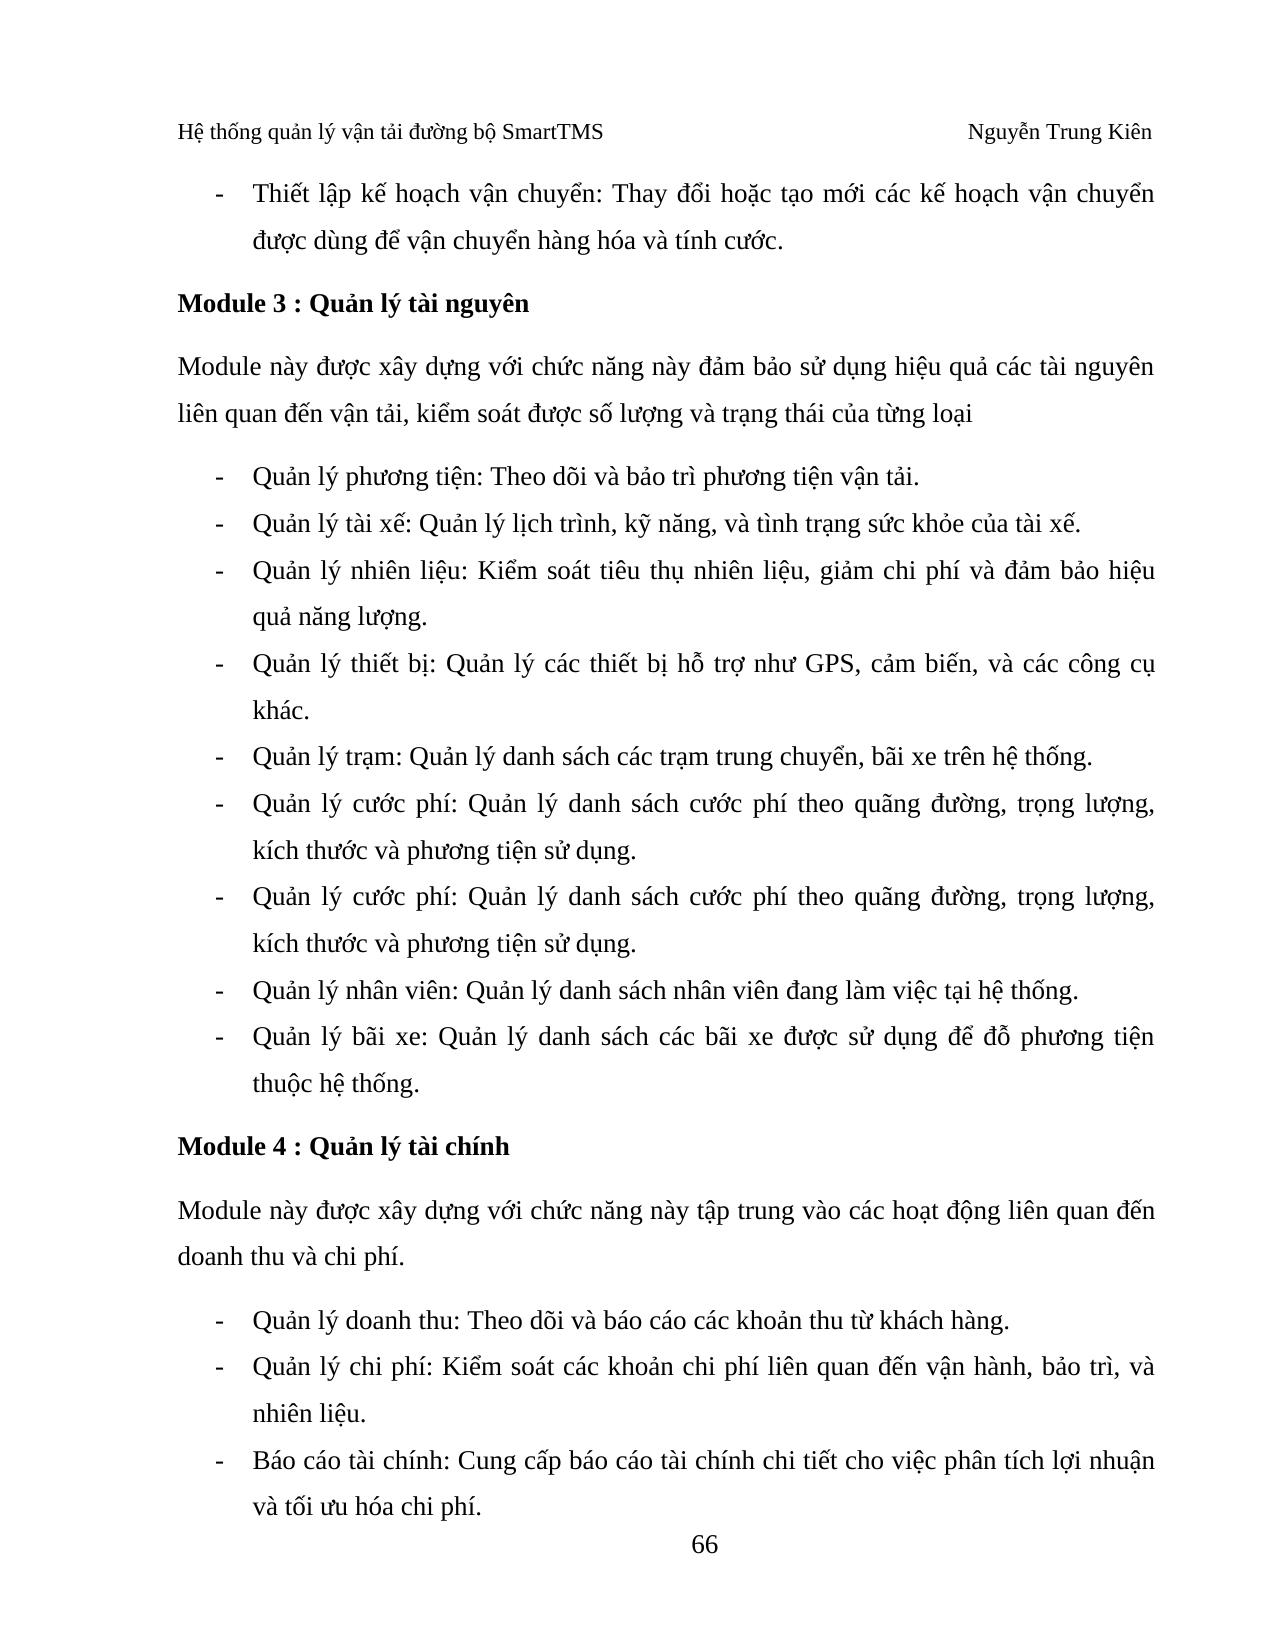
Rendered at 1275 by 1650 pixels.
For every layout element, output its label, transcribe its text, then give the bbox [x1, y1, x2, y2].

list Quản lý nhiên liệu: Kiểm soát tiêu thụ nhiên liệu, giảm chi phí và đảm bảo hiệu quả năng lượng. [215, 554, 1157, 632]
list Quản lý cước phí: Quản lý danh sách cước phí theo quãng đường, trọng lượng, kích thước và phương tiện sử dụng. [215, 787, 1157, 865]
list Quản lý nhân viên: Quản lý danh sách nhân viên đang làm việc tại hệ thống. [215, 974, 1157, 1005]
list Quản lý phương tiện: Theo dõi và bảo trì phương tiện vận tải. [215, 461, 1157, 492]
text Module này được xây dựng với chức năng này tập trung vào các hoạt động liên quan đến doanh thu và chi phí. [177, 1194, 1157, 1272]
list Quản lý chi phí: Kiểm soát các khoản chi phí liên quan đến vận hành, bảo trì, và nhiên liệu. [215, 1351, 1157, 1428]
text Module này được xây dựng với chức năng này đảm bảo sử dụng hiệu quả các tài nguyên liên quan đến vận tải, kiểm soát được số lượng và trạng thái của từng loại [177, 351, 1157, 428]
list Quản lý doanh thu: Theo dõi và báo cáo các khoản thu từ khách hàng. [215, 1304, 1157, 1335]
list Quản lý bãi xe: Quản lý danh sách các bãi xe được sử dụng để đỗ phương tiện thuộc hệ thống. [215, 1021, 1157, 1098]
text Module 3 : Quản lý tài nguyên [177, 287, 1157, 318]
list Quản lý thiết bị: Quản lý các thiết bị hỗ trợ như GPS, cảm biến, và các công cụ khác. [215, 647, 1157, 725]
list Quản lý cước phí: Quản lý danh sách cước phí theo quãng đường, trọng lượng, kích thước và phương tiện sử dụng. [215, 881, 1157, 958]
list Báo cáo tài chính: Cung cấp báo cáo tài chính chi tiết cho việc phân tích lợi nhuận và tối ưu hóa chi phí. [215, 1444, 1157, 1522]
list Quản lý trạm: Quản lý danh sách các trạm trung chuyển, bãi xe trên hệ thống. [215, 741, 1157, 772]
list Thiết lập kế hoạch vận chuyển: Thay đổi hoặc tạo mới các kế hoạch vận chuyển được dùng để vận chuyển hàng hóa và tính cước. [215, 177, 1157, 255]
text Module 4 : Quản lý tài chính [177, 1131, 1157, 1162]
list Quản lý tài xế: Quản lý lịch trình, kỹ năng, và tình trạng sức khỏe của tài xế. [215, 507, 1157, 538]
